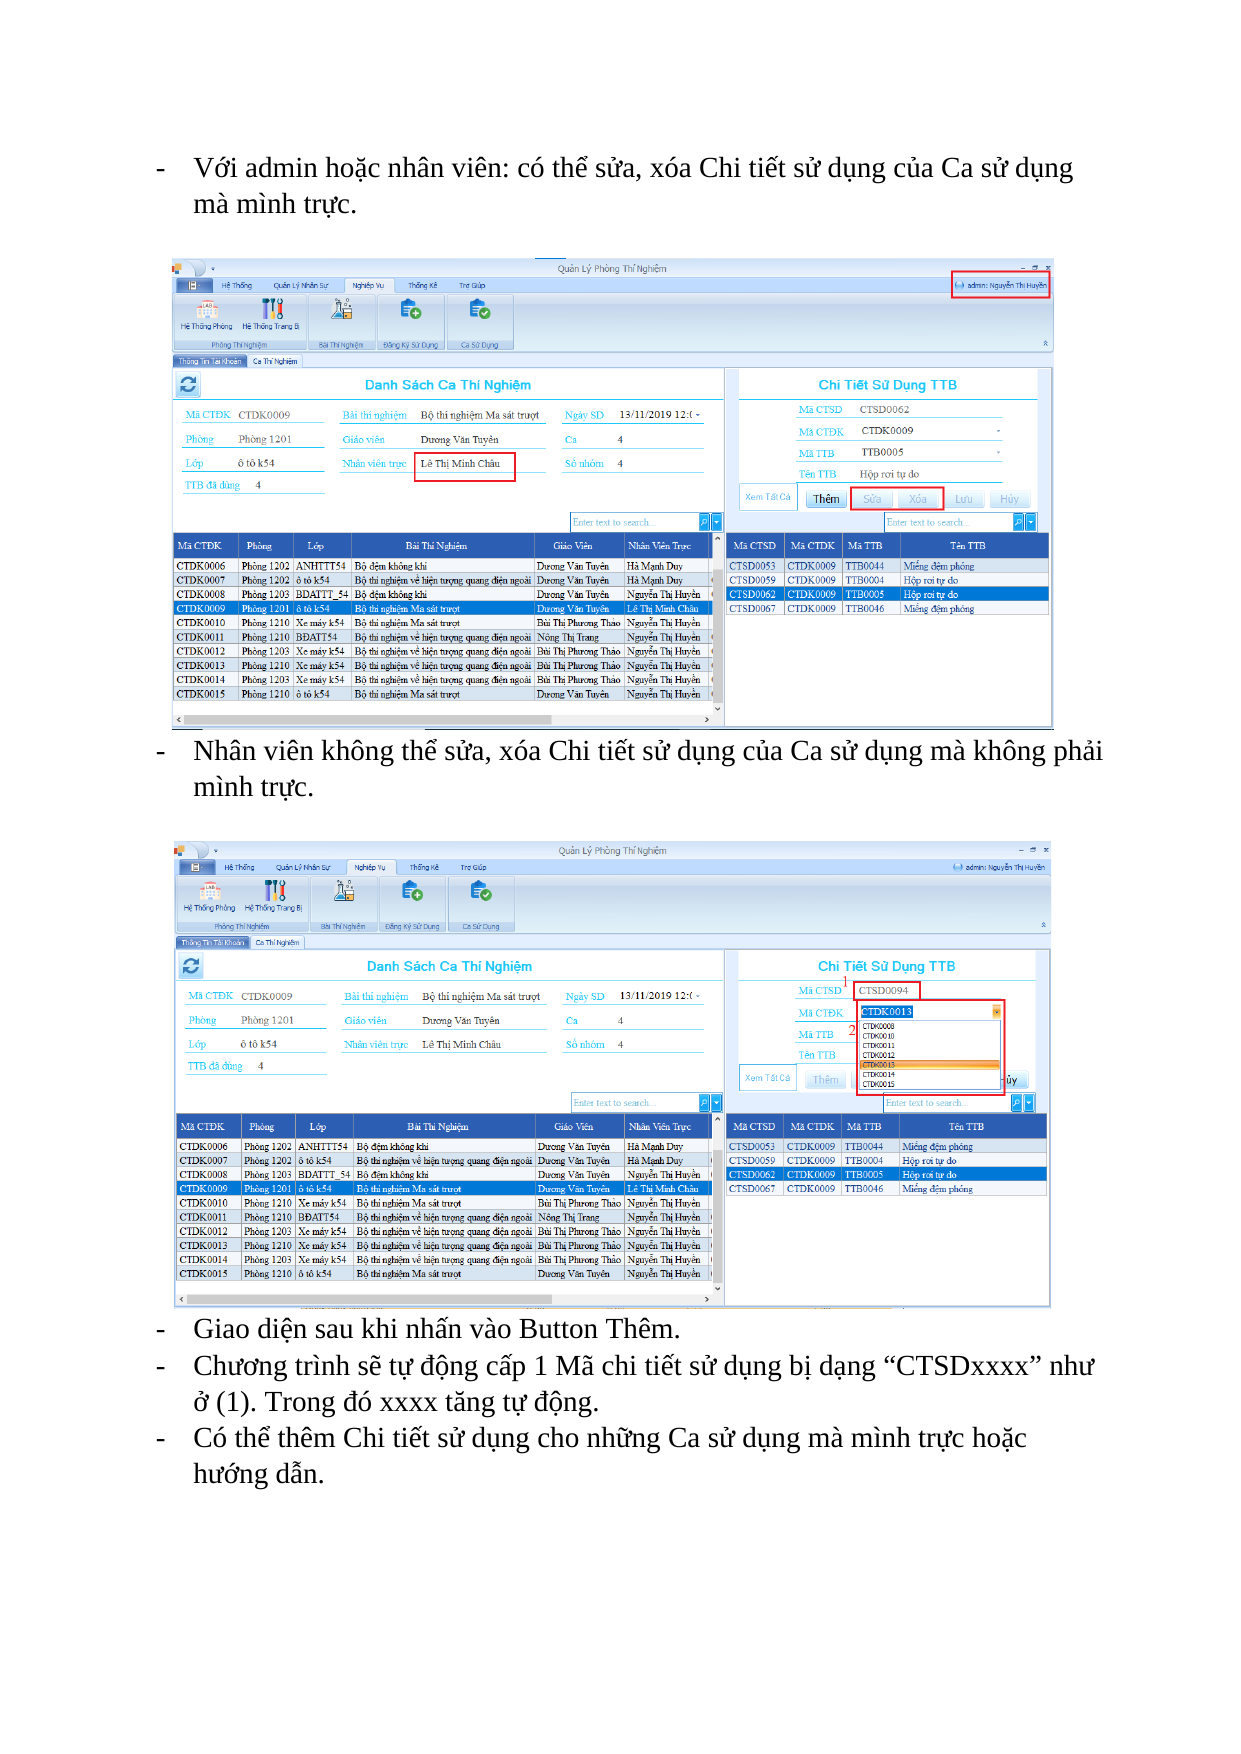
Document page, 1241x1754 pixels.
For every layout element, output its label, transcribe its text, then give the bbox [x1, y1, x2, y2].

list Chương trình sẽ tự động cấp 1 Mã chi tiết sử dụng bị dạng “CTSDxxxx” như ở (1). Trong đó xxxx tăng tự động. [156, 1348, 1107, 1417]
list Có thể thêm Chi tiết sử dụng cho những Ca sử dụng mà mình trực hoặc hướng dẫn. [156, 1420, 1107, 1490]
picture [174, 841, 1052, 1309]
list Với admin hoặc nhân viên: có thể sửa, xóa Chi tiết sử dụng của Ca sử dụng mà mình trực. [156, 150, 1107, 220]
list Giao diện sau khi nhấn vào Button Thêm. [156, 1312, 1107, 1345]
list Nhân viên không thể sửa, xóa Chi tiết sử dụng của Ca sử dụng mà không phải mình trực. [156, 733, 1107, 802]
picture [171, 258, 1054, 730]
